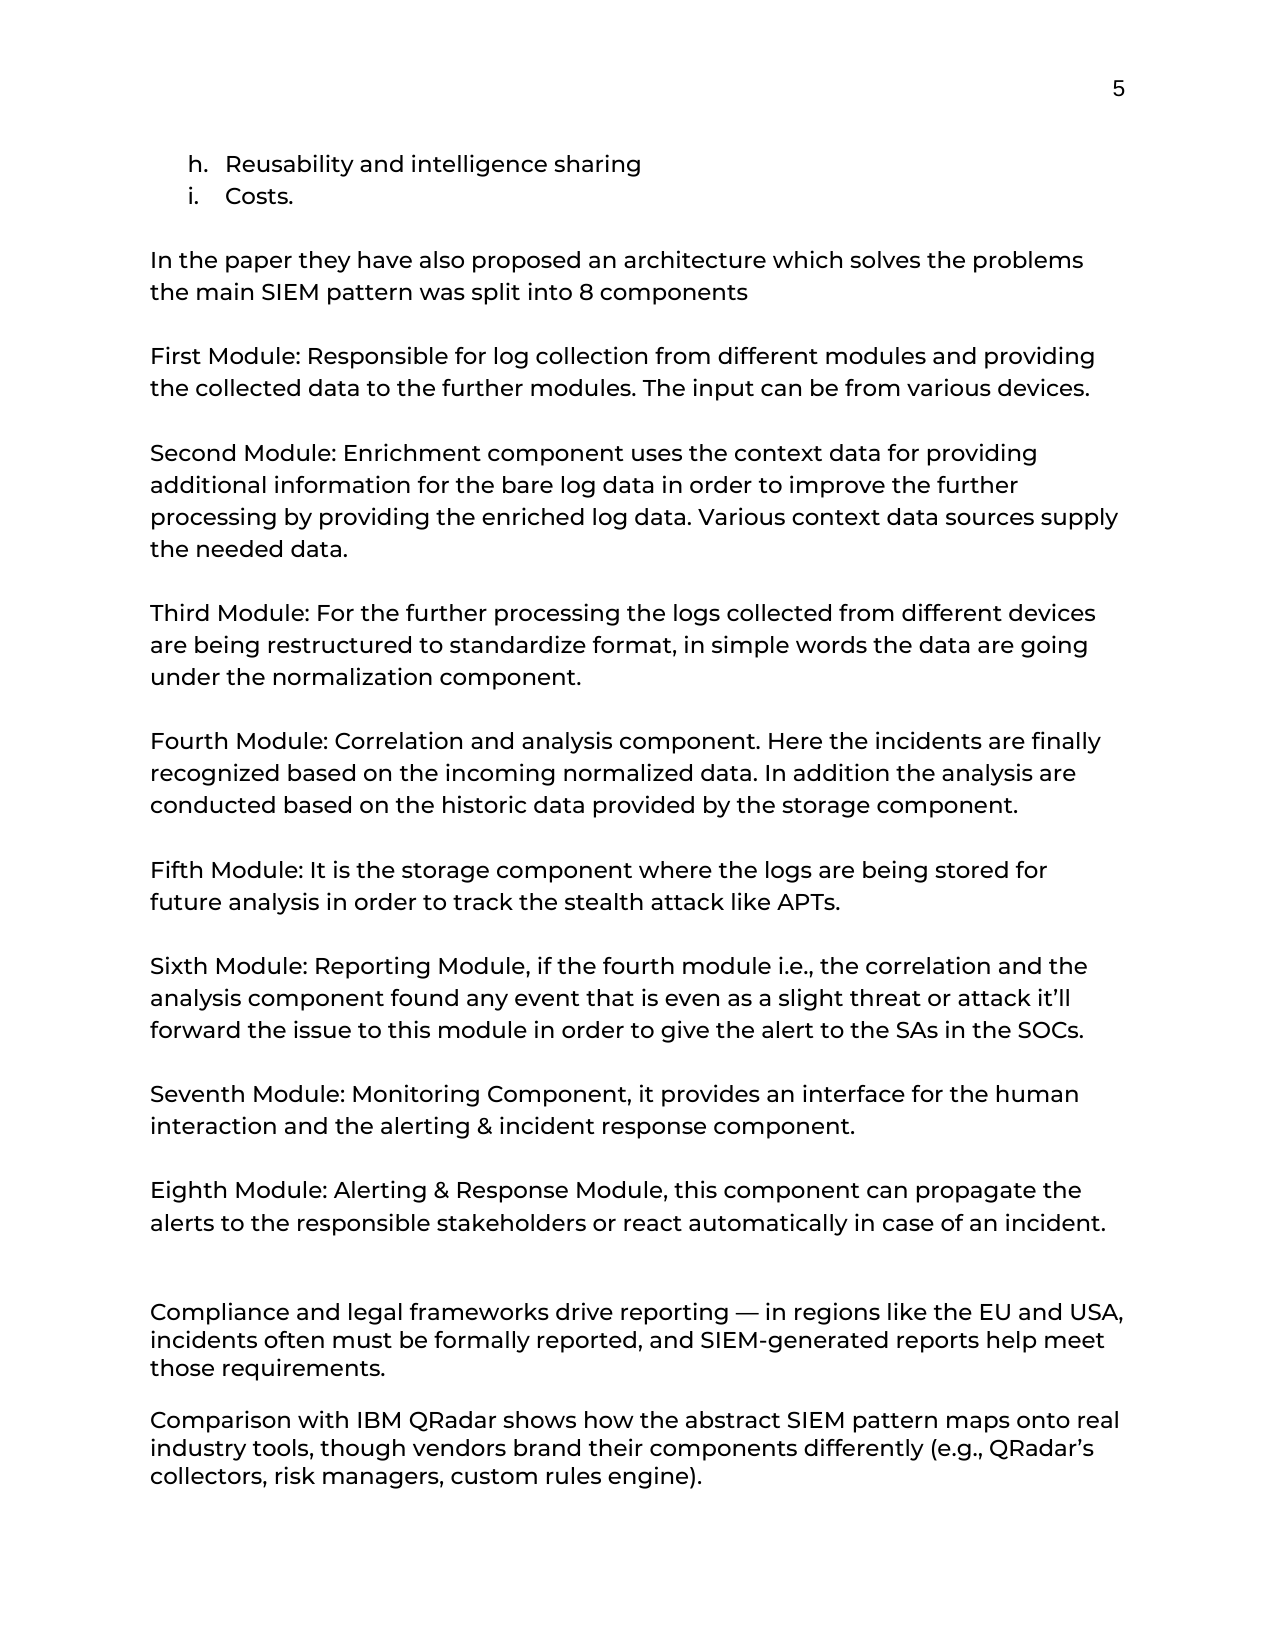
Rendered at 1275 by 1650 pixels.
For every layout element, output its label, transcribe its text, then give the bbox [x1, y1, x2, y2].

text Third Module: For the further processing the logs collected from different devices are being restructured to standardize format, in simple words the data are going under the normalization component. [150, 599, 1125, 691]
text Fifth Module: It is the storage component where the logs are being stored for future analysis in order to track the stealth attack like APTs. [150, 856, 1125, 916]
text First Module: Responsible for log collection from different modules and providing the collected data to the further modules. The input can be from various devices. [150, 342, 1125, 402]
text Eighth Module: Alerting & Response Module, this component can propagate the alerts to the responsible stakeholders or react automatically in case of an incident. [150, 1177, 1125, 1237]
text Second Module: Enrichment component uses the context data for providing additional information for the bare log data in order to improve the further processing by providing the enriched log data. Various context data sources supply the needed data. [150, 439, 1125, 563]
text Comparison with IBM QRadar shows how the abstract SIEM pattern maps onto real industry tools, though vendors brand their components differently (e.g., QRadar’s collectors, risk managers, custom rules engine). [150, 1407, 1125, 1490]
text Seventh Module: Monitoring Component, it provides an interface for the human interaction and the alerting & incident response component. [150, 1080, 1125, 1140]
list Costs. [187, 182, 1125, 210]
text In the paper they have also proposed an architecture which solves the problems the main SIEM pattern was split into 8 components [150, 246, 1125, 306]
text Compliance and legal frameworks drive reporting — in regions like the EU and USA, incidents often must be formally reported, and SIEM-generated reports help meet those requirements. [150, 1298, 1125, 1382]
text Fourth Module: Correlation and analysis component. Here the incidents are finally recognized based on the incoming normalized data. In addition the analysis are conducted based on the historic data provided by the storage component. [150, 727, 1125, 819]
list Reusability and intelligence sharing [187, 150, 1125, 178]
text Sixth Module: Reporting Module, if the fourth module i.e., the correlation and the analysis component found any event that is even as a slight threat or attack it’ll forward the issue to this module in order to give the alert to the SAs in the SOCs. [150, 952, 1125, 1044]
